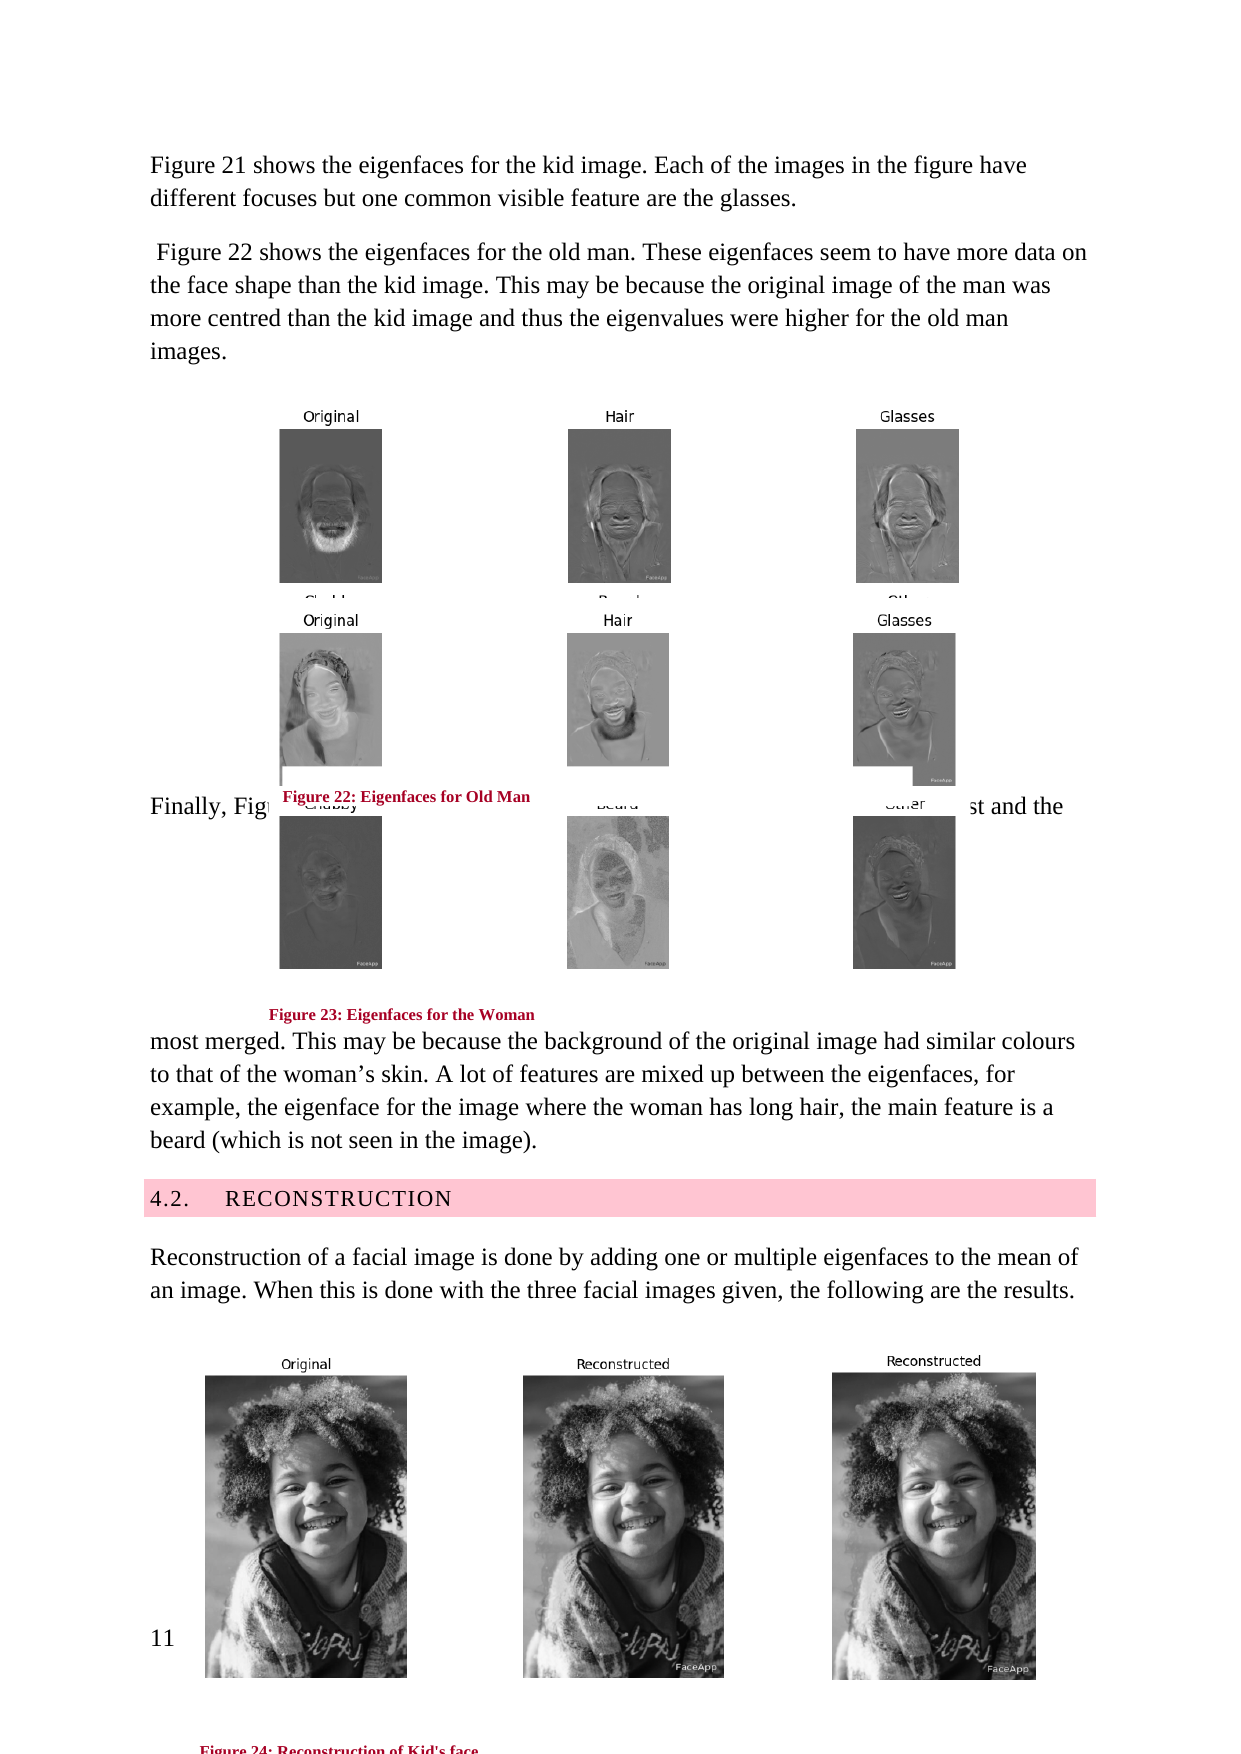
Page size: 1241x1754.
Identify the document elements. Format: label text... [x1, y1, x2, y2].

picture [267, 393, 973, 983]
picture [825, 1345, 1047, 1683]
subtitle Reconstruction [150, 1185, 1090, 1211]
text Reconstruction of a facial image is done by adding one or multiple eigenfaces to the mean of an image. When this is done with the three facial images given, the following are the results. [150, 1242, 1090, 1304]
text Figure 21 shows the eigenfaces for the kid image. Each of the images in the figure have different focuses but one common visible feature are the glasses. [150, 150, 1090, 212]
picture [500, 1328, 757, 1720]
picture [177, 1328, 426, 1721]
text Figure 22 shows the eigenfaces for the old man. These eigenfaces seem to have more data on the face shape than the kid image. This may be because the original image of the man was more centred than the kid image and thus the eigenvalues were higher for the old man images. [150, 237, 1090, 365]
